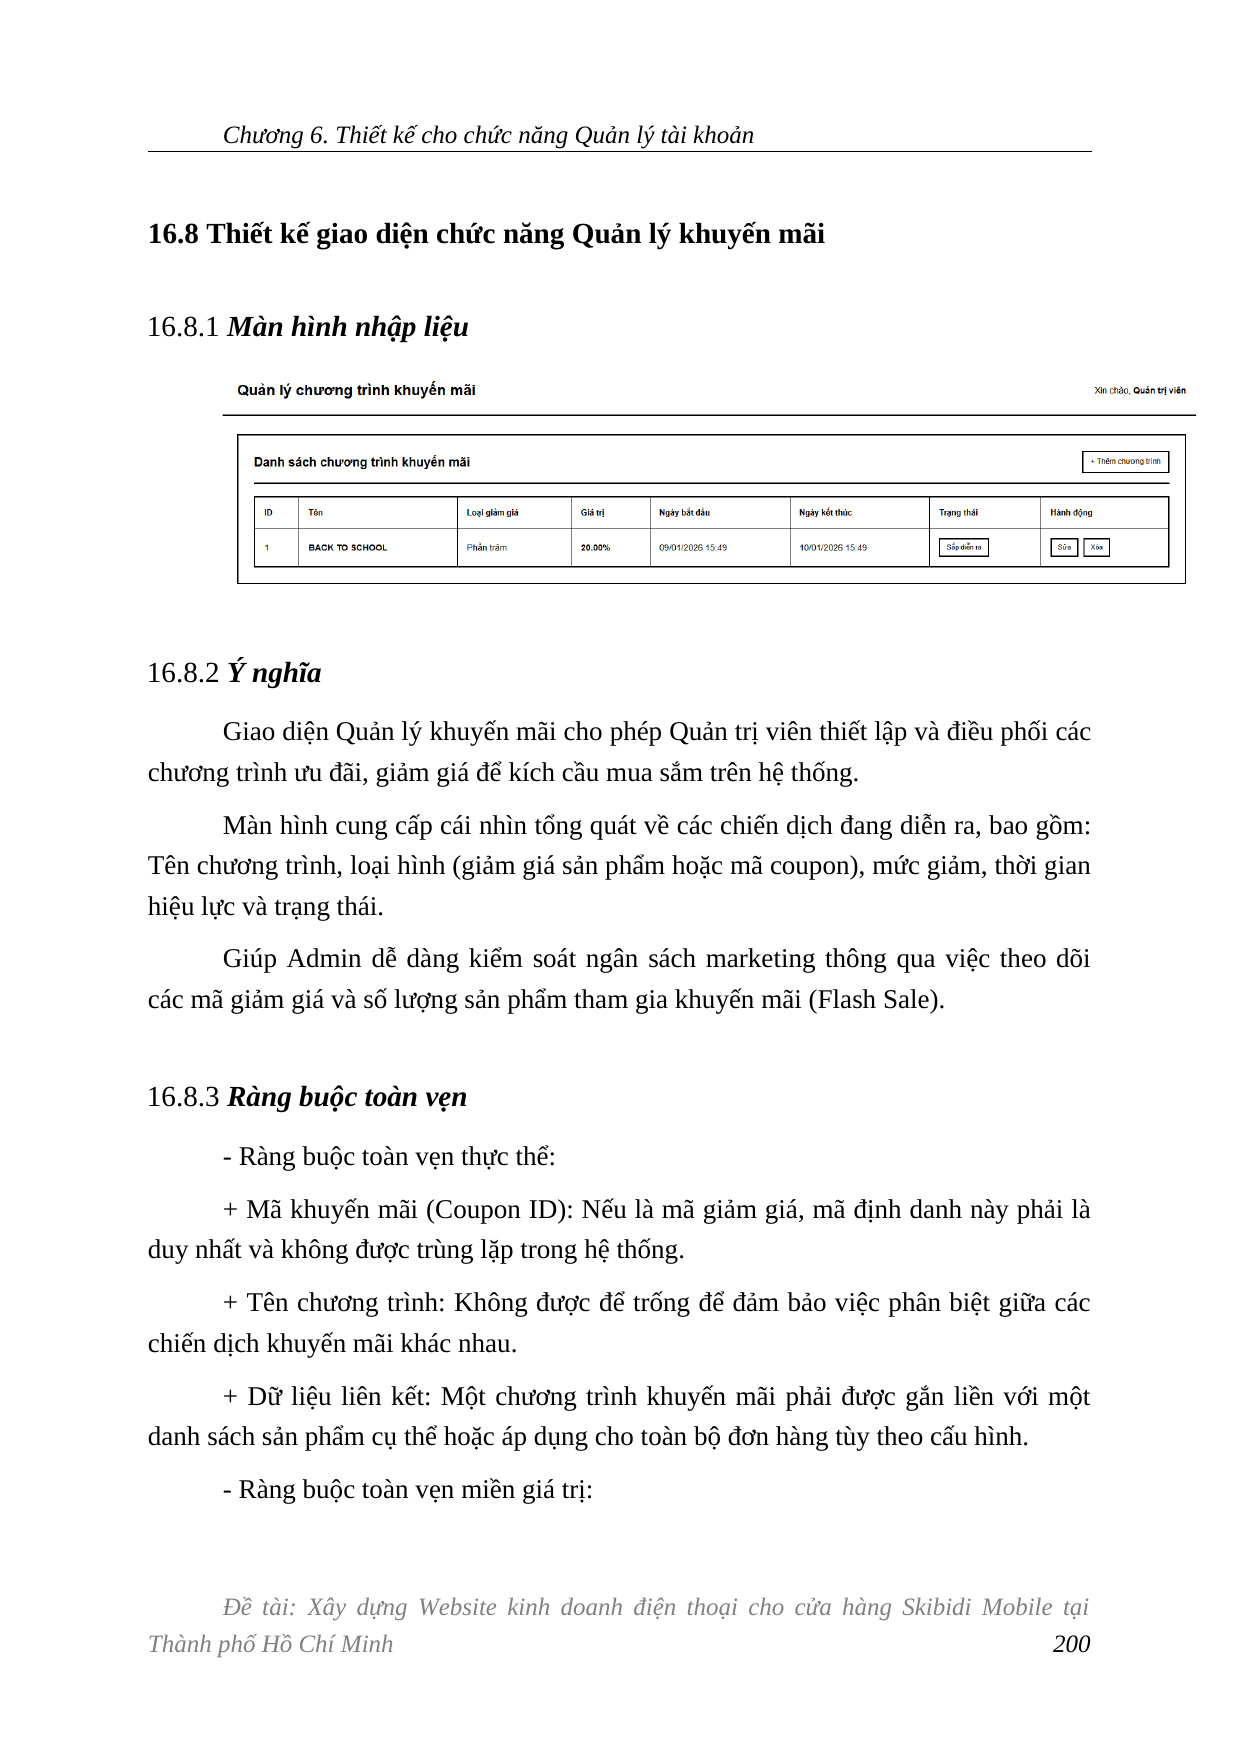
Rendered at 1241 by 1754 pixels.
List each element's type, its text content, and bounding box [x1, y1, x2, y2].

text + Tên chương trình: Không được để trống để đảm bảo việc phân biệt giữa các chiến dịch khuyến mãi khác nhau. [148, 1286, 1092, 1358]
text - Ràng buộc toàn vẹn miền giá trị: [148, 1473, 1092, 1504]
text + Mã khuyến mãi (Coupon ID): Nếu là mã giảm giá, mã định danh này phải là duy nhất và không được trùng lặp trong hệ thống. [148, 1193, 1092, 1264]
subtitle Thiết kế giao diện chức năng Quản lý khuyến mãi [148, 207, 1092, 253]
subtitle Màn hình nhập liệu [147, 303, 1092, 344]
subtitle Ràng buộc toàn vẹn [147, 1073, 1092, 1115]
text Giao diện Quản lý khuyến mãi cho phép Quản trị viên thiết lập và điều phối các chương trình ưu đãi, giảm giá để kích cầu mua sắm trên hệ thống. [148, 716, 1092, 787]
text + Dữ liệu liên kết: Một chương trình khuyến mãi phải được gắn liền với một danh sách sản phẩm cụ thể hoặc áp dụng cho toàn bộ đơn hàng tùy theo cấu hình. [148, 1380, 1092, 1451]
text - Ràng buộc toàn vẹn thực thể: [148, 1140, 1092, 1171]
text Màn hình cung cấp cái nhìn tổng quát về các chiến dịch đang diễn ra, bao gồm: Tên chương trình, loại hình (giảm giá sản phẩm hoặc mã coupon), mức giảm, thời gian hiệu lực và trạng thái. [148, 809, 1092, 921]
text Giúp Admin dễ dàng kiểm soát ngân sách marketing thông qua việc theo dõi các mã giảm giá và số lượng sản phẩm tham gia khuyến mãi (Flash Sale). [148, 943, 1092, 1014]
picture [222, 369, 1197, 590]
subtitle Ý nghĩa [147, 649, 1092, 691]
